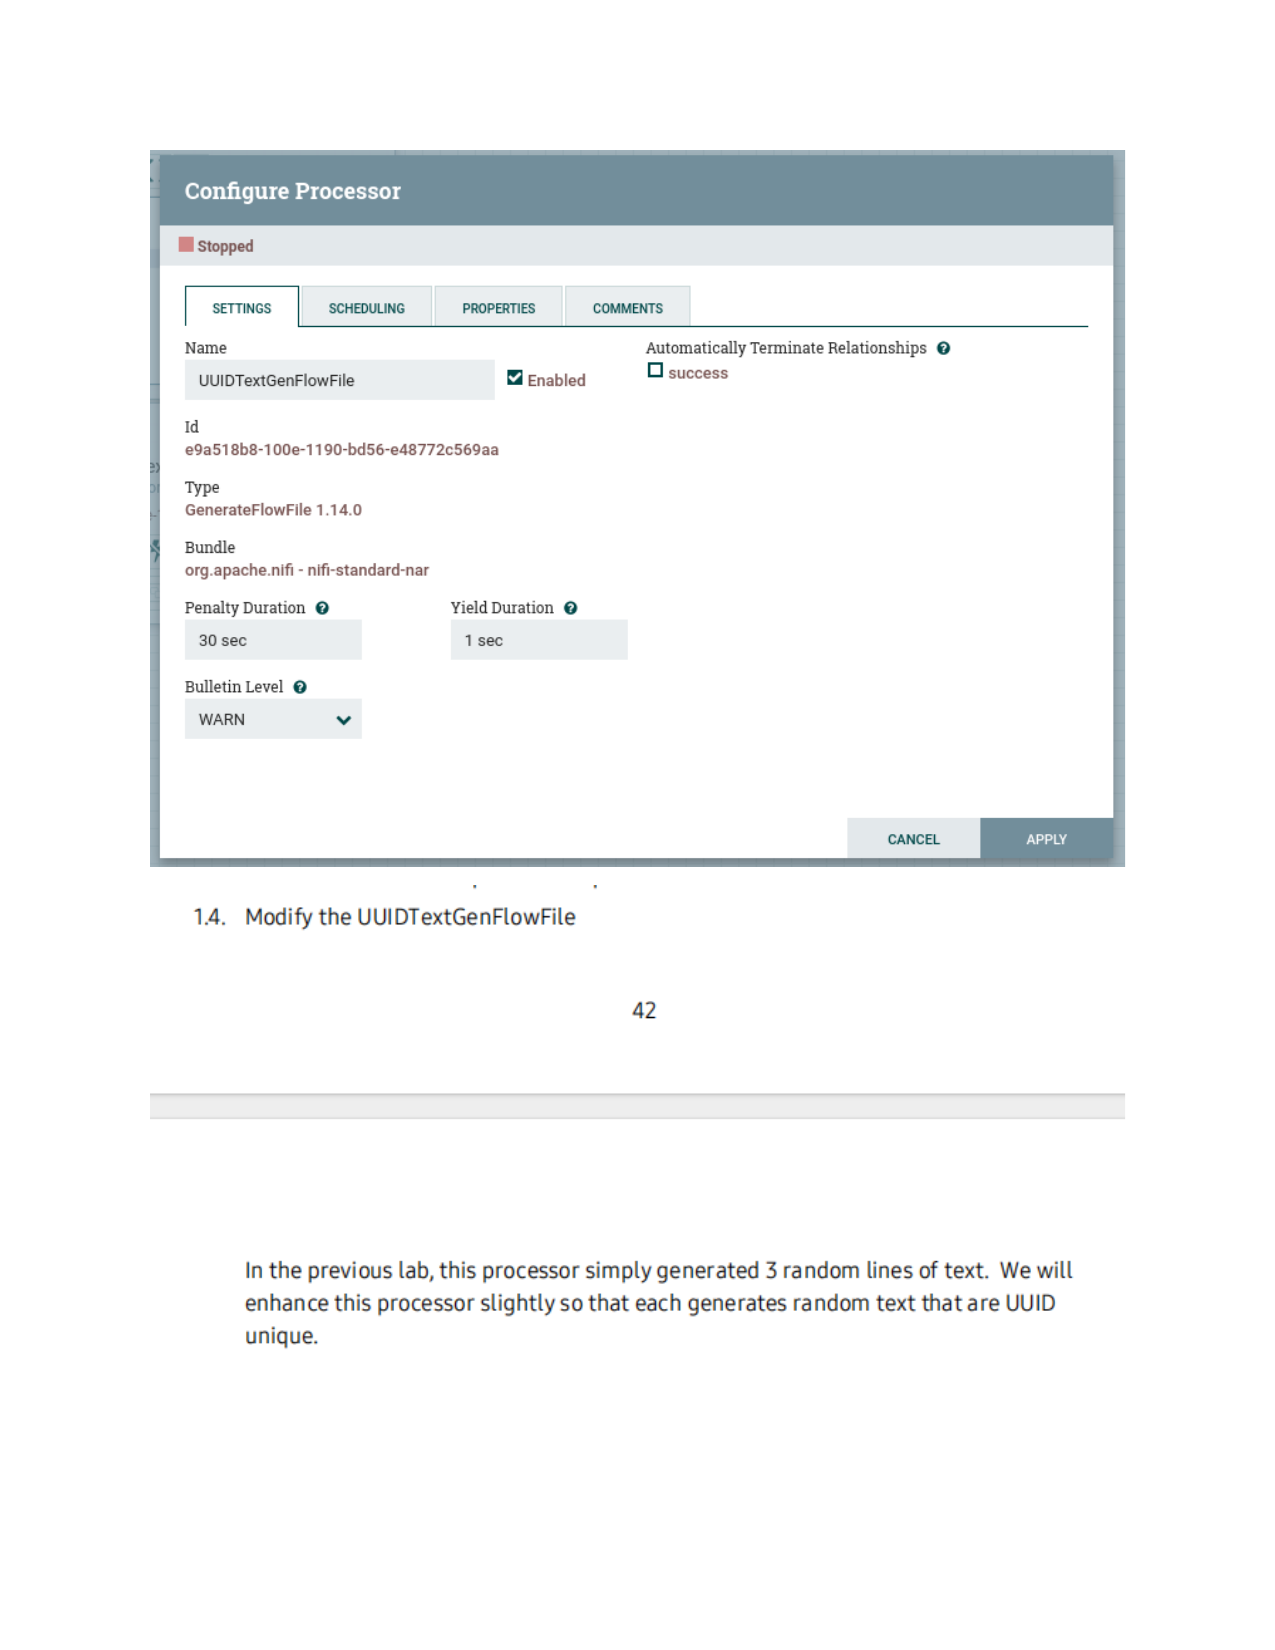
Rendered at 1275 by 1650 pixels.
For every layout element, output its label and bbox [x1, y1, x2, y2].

picture [150, 885, 1125, 1352]
picture [150, 150, 1125, 867]
